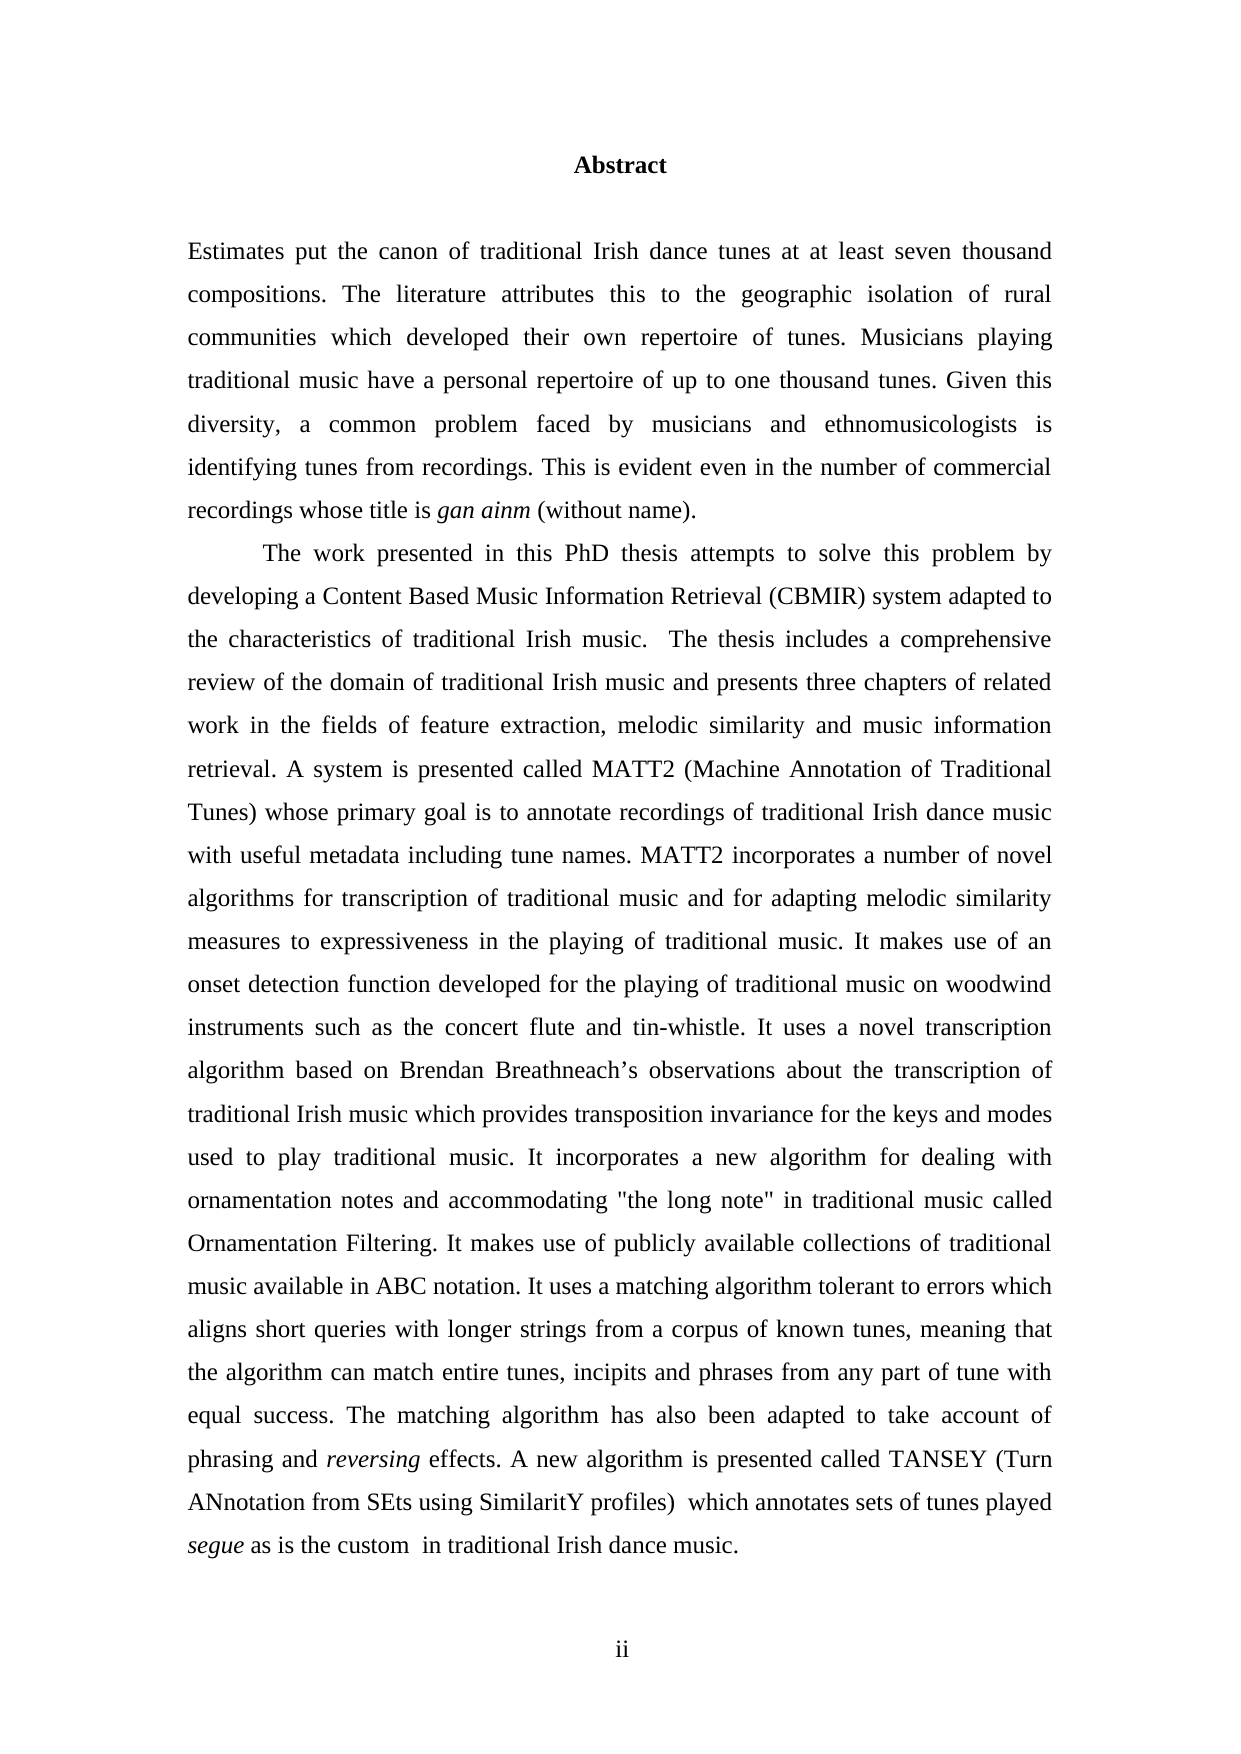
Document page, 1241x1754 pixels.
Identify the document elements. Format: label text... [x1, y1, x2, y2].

text Estimates put the canon of traditional Irish dance tunes at at least seven thousand compositions. The literature attributes this to the geographic isolation of rural communities which developed their own repertoire of tunes. Musicians playing traditional music have a personal repertoire of up to one thousand tunes. Given this diversity, a common problem faced by musicians and ethnomusicologists is identifying tunes from recordings. This is evident even in the number of commercial recordings whose title is gan ainm (without name). [187, 236, 1053, 524]
text The work presented in this PhD thesis attempts to solve this problem by developing a Content Based Music Information Retrieval (CBMIR) system adapted to the characteristics of traditional Irish music. The thesis includes a comprehensive review of the domain of traditional Irish music and presents three chapters of related work in the fields of feature extraction, melodic similarity and music information retrieval. A system is presented called MATT2 (Machine Annotation of Traditional Tunes) whose primary goal is to annotate recordings of traditional Irish dance music with useful metadata including tune names. MATT2 incorporates a number of novel algorithms for transcription of traditional music and for adapting melodic similarity measures to expressiveness in the playing of traditional music. It makes use of an onset detection function developed for the playing of traditional music on woodwind instruments such as the concert flute and tin-whistle. It uses a novel transcription algorithm based on Brendan Breathneach’s observations about the transcription of traditional Irish music which provides transposition invariance for the keys and modes used to play traditional music. It incorporates a new algorithm for dealing with ornamentation notes and accommodating "the long note" in traditional music called Ornamentation Filtering. It makes use of publicly available collections of traditional music available in ABC notation. It uses a matching algorithm tolerant to errors which aligns short queries with longer strings from a corpus of known tunes, meaning that the algorithm can match entire tunes, incipits and phrases from any part of tune with equal success. The matching algorithm has also been adapted to take account of phrasing and reversing effects. A new algorithm is presented called TANSEY (Turn ANnotation from SEts using SimilaritY profiles) which annotates sets of tunes played segue as is the custom in traditional Irish dance music. [187, 538, 1053, 1559]
text Abstract [187, 150, 1053, 179]
